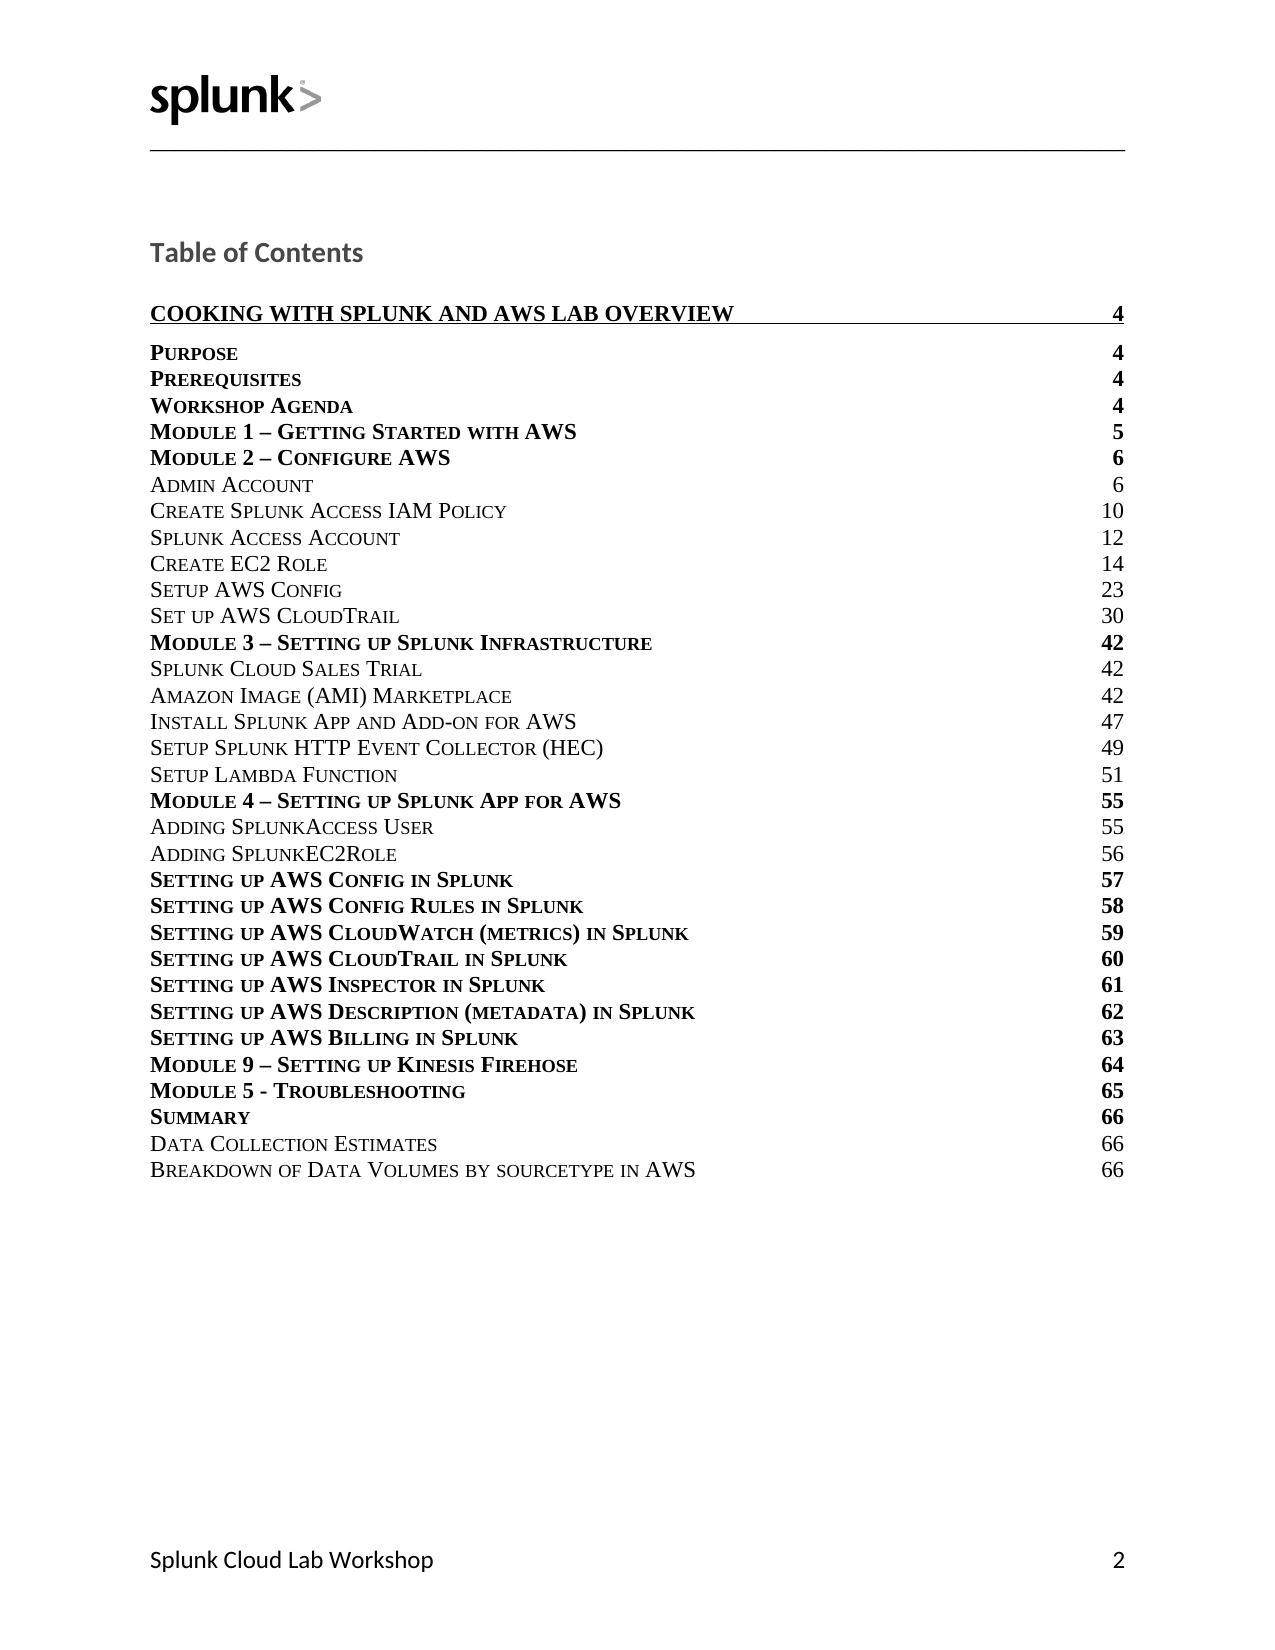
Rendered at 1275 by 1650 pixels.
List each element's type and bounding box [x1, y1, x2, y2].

picture [150, 75, 321, 125]
